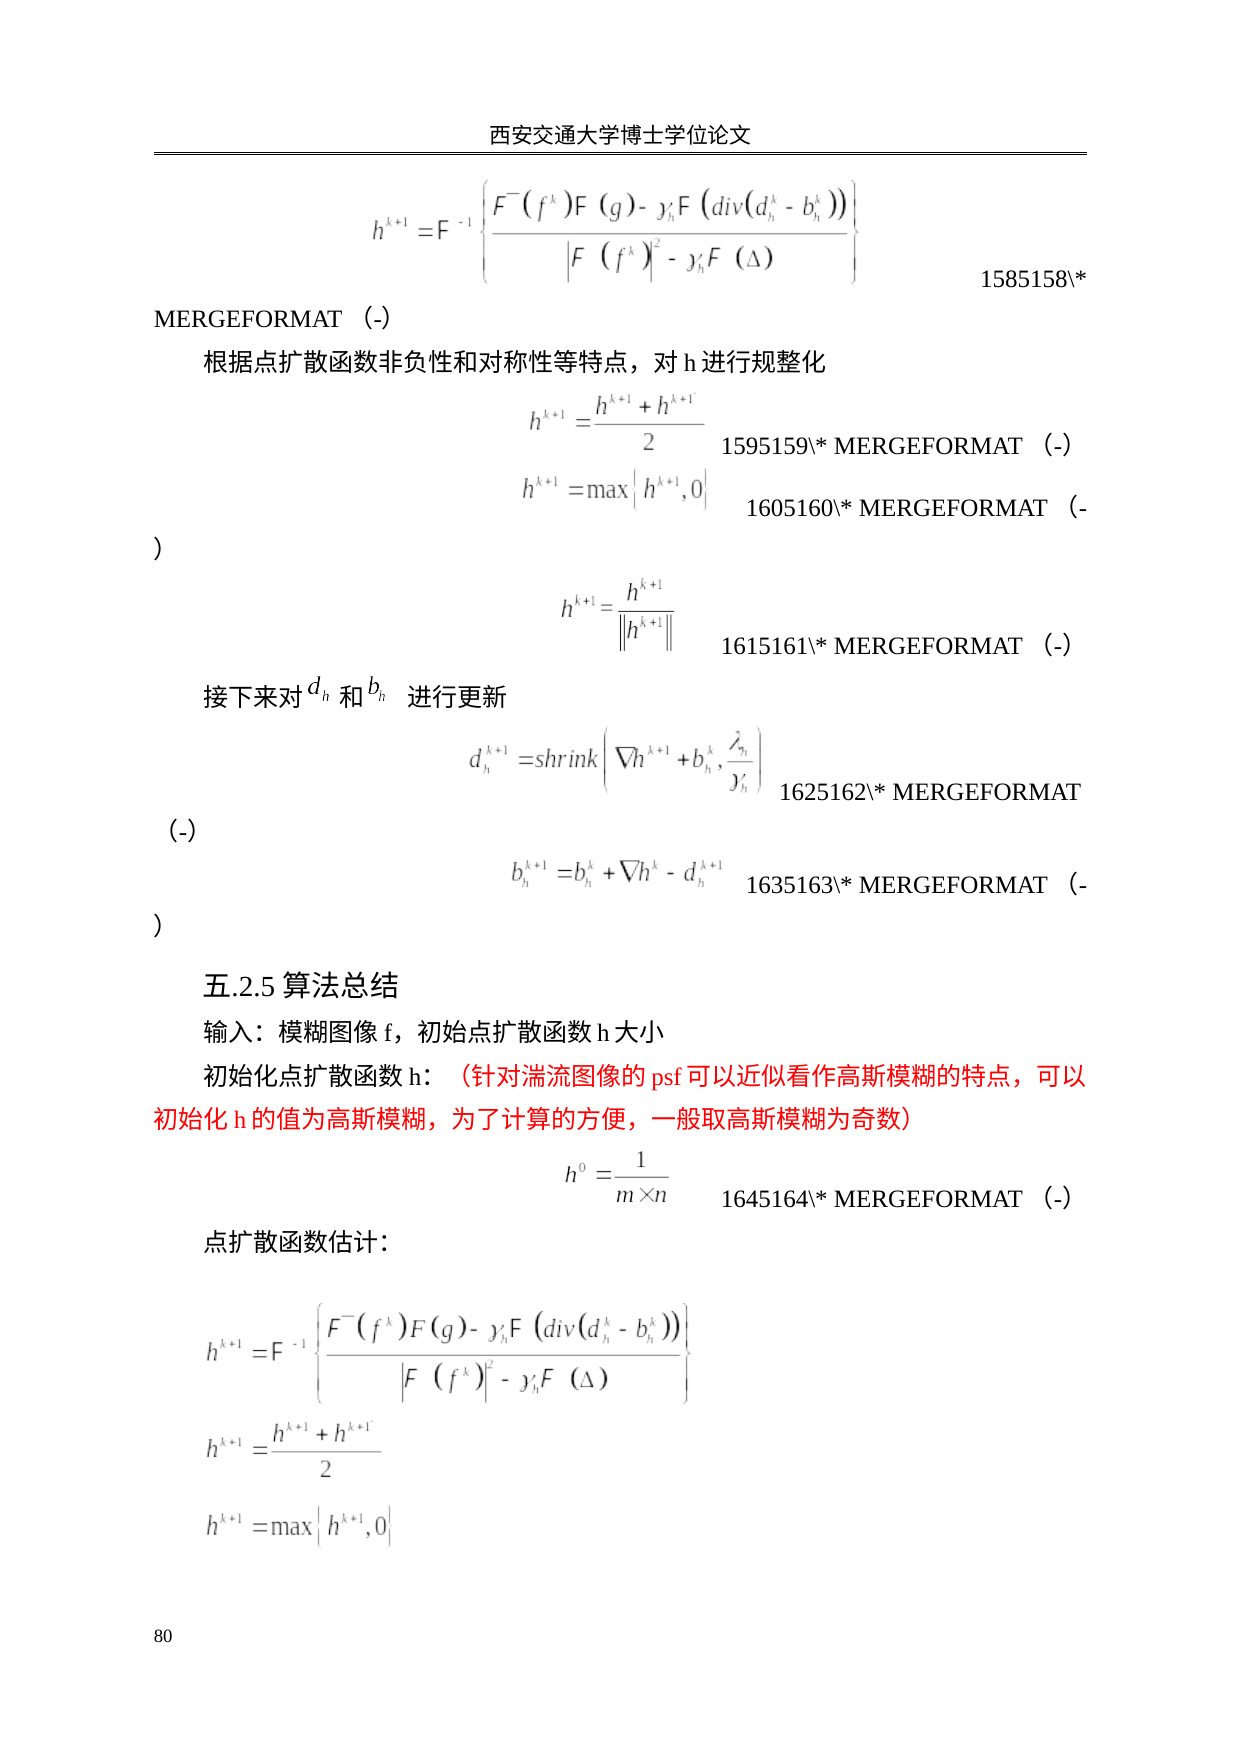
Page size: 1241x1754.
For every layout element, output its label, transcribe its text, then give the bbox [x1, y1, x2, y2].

text 输入：模糊图像f，初始点扩散函数h大小 [153, 1013, 1087, 1049]
subtitle 算法总结 [202, 962, 1087, 1004]
text 根据点扩散函数非负性和对称性等特点，对h进行规整化 [153, 342, 1087, 378]
text 接下来对 和 进行更新 [153, 669, 1087, 714]
text 初始化点扩散函数h：（针对湍流图像的psf可以近似看作高斯模糊的特点，可以初始化h的值为高斯模糊，为了计算的方便，一般取高斯模糊为奇数） [153, 1056, 1087, 1136]
text 点扩散函数估计： [153, 1222, 1087, 1258]
